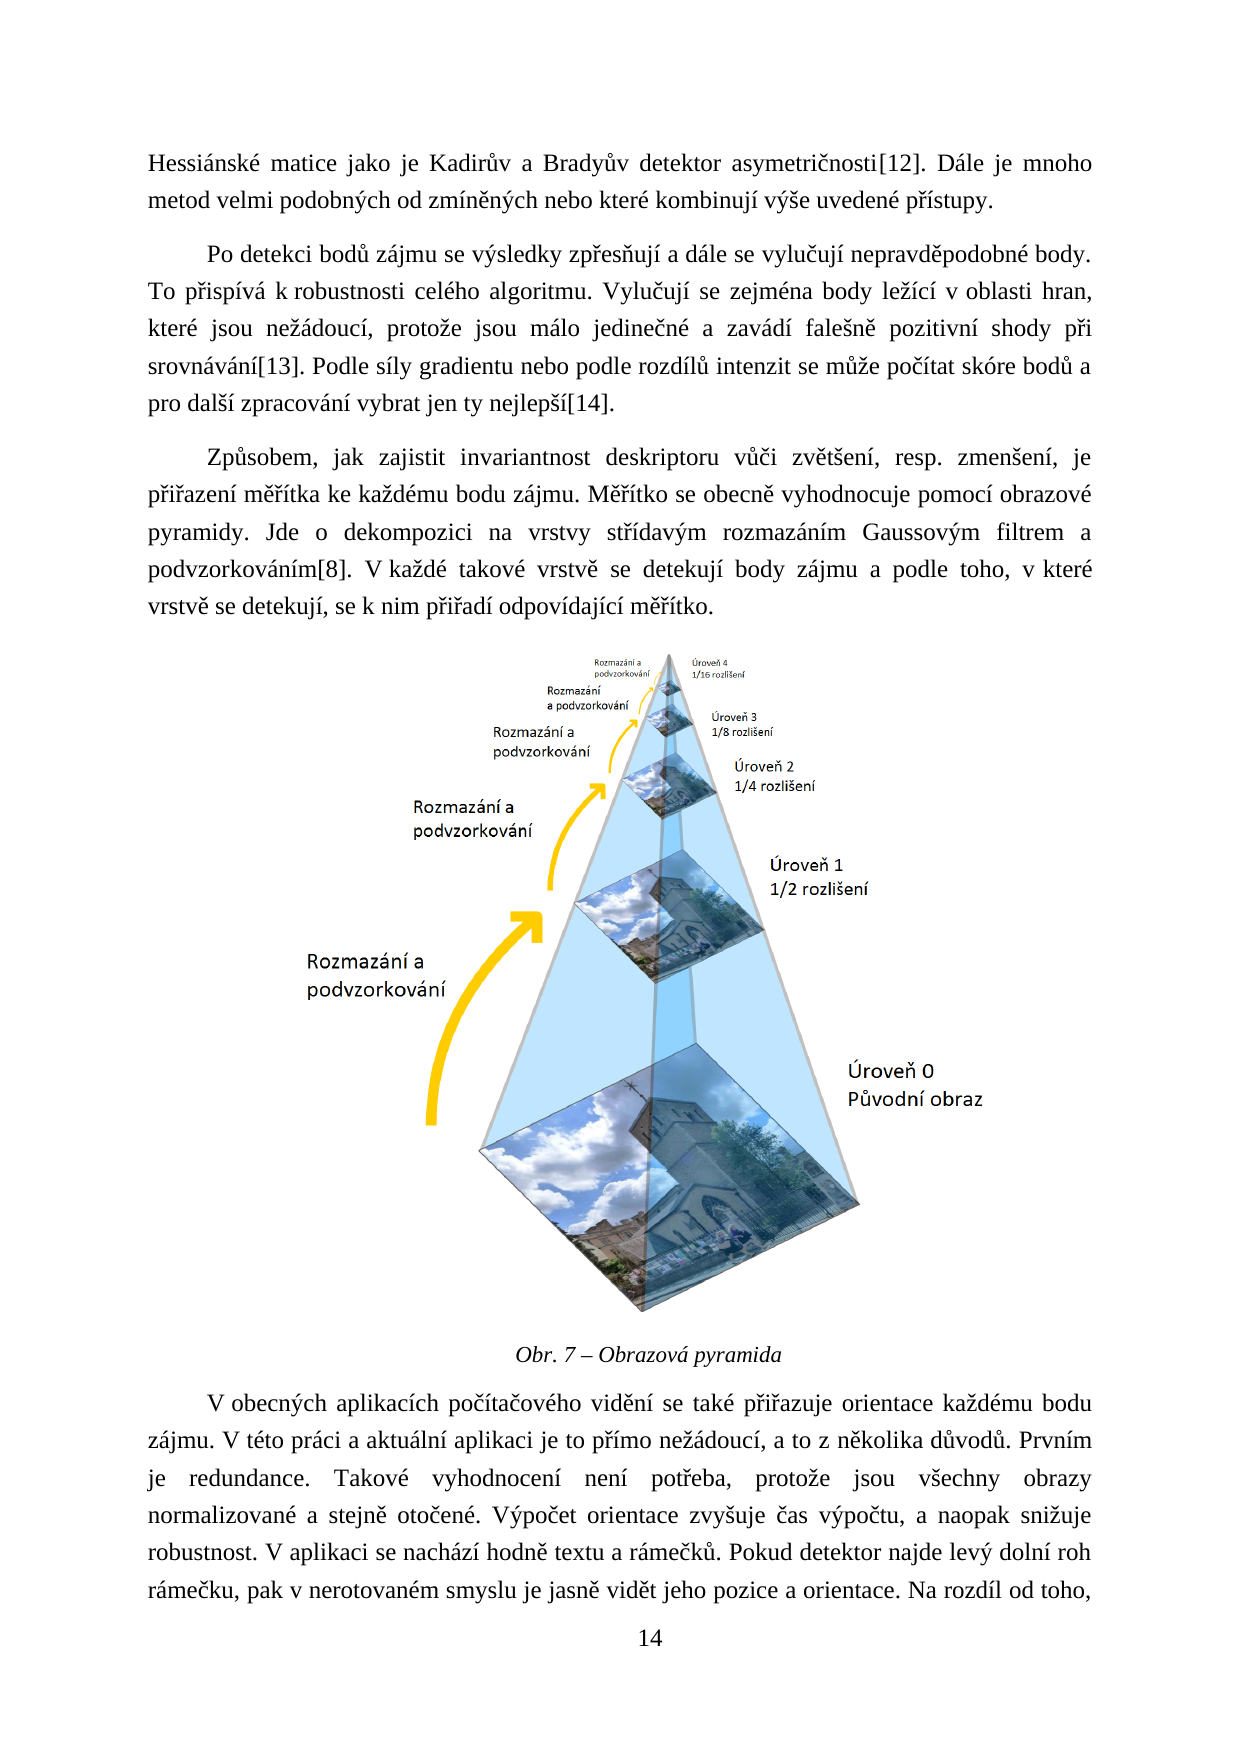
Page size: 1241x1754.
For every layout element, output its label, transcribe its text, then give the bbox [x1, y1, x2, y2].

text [148, 1388, 1093, 1603]
text Po detekci bodů zájmu se výsledky zpřesňují a dále se vylučují nepravděpodobné body. To přispívá k robustnosti celého algoritmu. Vylučují se zejména body ležící v oblasti hran, které jsou nežádoucí, protože jsou málo jedinečné a zavádí falešně pozitivní shody při srovnávání[13]. Podle síly gradientu nebo podle rozdílů intenzit se může počítat skóre bodů a pro další zpracování vybrat jen ty nejlepší[14]. [148, 239, 1093, 417]
picture [282, 645, 1017, 1316]
text Způsobem, jak zajistit invariantnost deskriptoru vůči zvětšení, resp. zmenšení, je přiřazení měřítka ke každému bodu zájmu. Měřítko se obecně vyhodnocuje pomocí obrazové pyramidy. Jde o dekompozici na vrstvy střídavým rozmazáním Gaussovým filtrem a podvzorkováním[8]. V každé takové vrstvě se detekují body zájmu a podle toho, v které vrstvě se detekují, se k nim přiřadí odpovídající měřítko. [148, 442, 1093, 620]
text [148, 148, 1093, 214]
